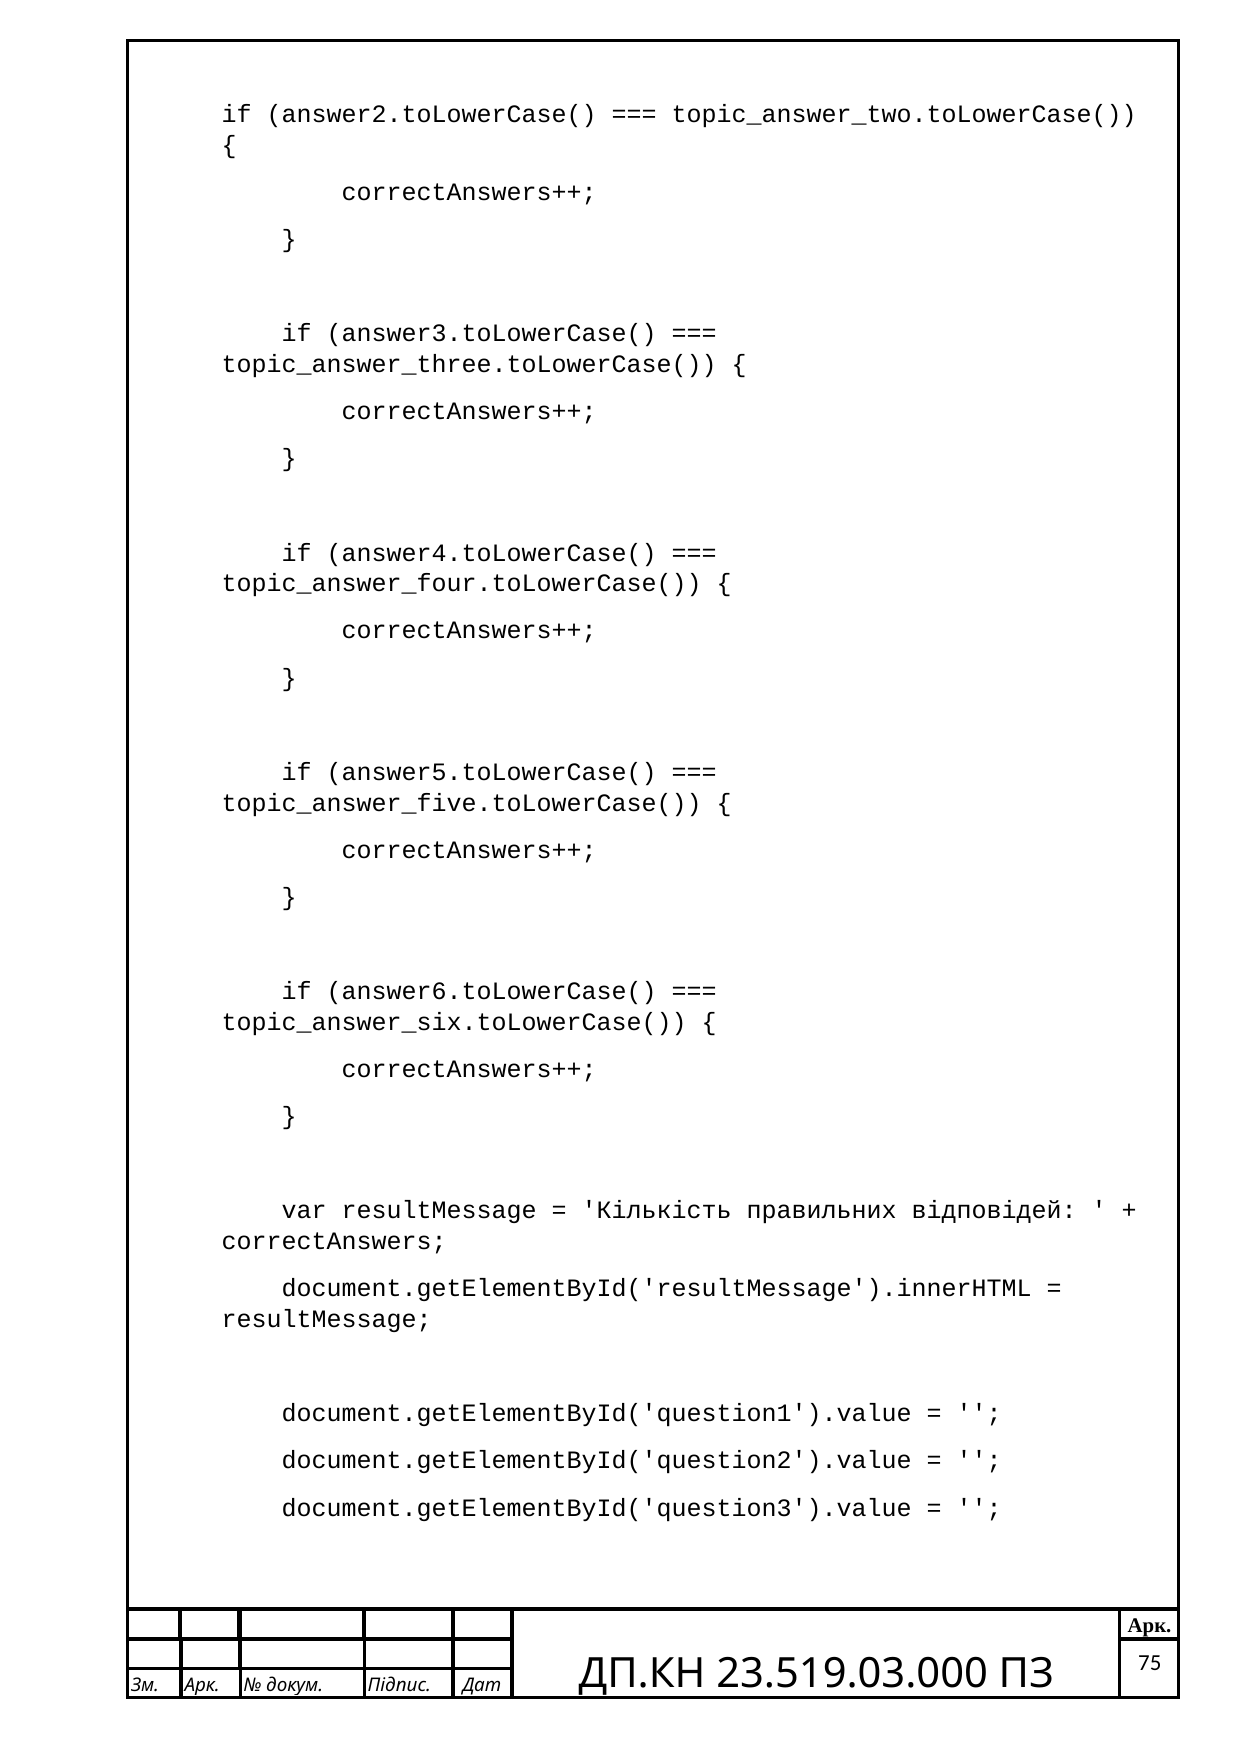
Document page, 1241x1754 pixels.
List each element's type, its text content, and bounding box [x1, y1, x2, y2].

text if (answer6.toLowerCase() === topic_answer_six.toLowerCase()) { [221, 979, 1152, 1038]
text document.getElementById('resultMessage').innerHTML = resultMessage; [221, 1276, 1152, 1335]
text if (answer5.toLowerCase() === topic_answer_five.toLowerCase()) { [221, 759, 1152, 818]
text correctAnswers++; [221, 399, 1152, 427]
text if (answer3.toLowerCase() === topic_answer_three.toLowerCase()) { [221, 321, 1152, 380]
text if (answer4.toLowerCase() === topic_answer_four.toLowerCase()) { [221, 540, 1152, 599]
text } [221, 1104, 1152, 1132]
text document.getElementById('question1').value = ''; [221, 1401, 1152, 1429]
text correctAnswers++; [221, 1057, 1152, 1085]
text document.getElementById('question2').value = ''; [221, 1448, 1152, 1476]
text } [221, 665, 1152, 693]
text correctAnswers++; [221, 837, 1152, 866]
text } [221, 884, 1152, 913]
text correctAnswers++; [221, 618, 1152, 646]
text var resultMessage = 'Кількість правильних відповідей: ' + correctAnswers; [221, 1198, 1152, 1257]
text } [221, 446, 1152, 474]
text document.getElementById('question3').value = ''; [221, 1495, 1152, 1523]
text } [221, 227, 1152, 255]
text if (answer2.toLowerCase() === topic_answer_two.toLowerCase()) { [221, 102, 1152, 161]
text correctAnswers++; [221, 179, 1152, 208]
